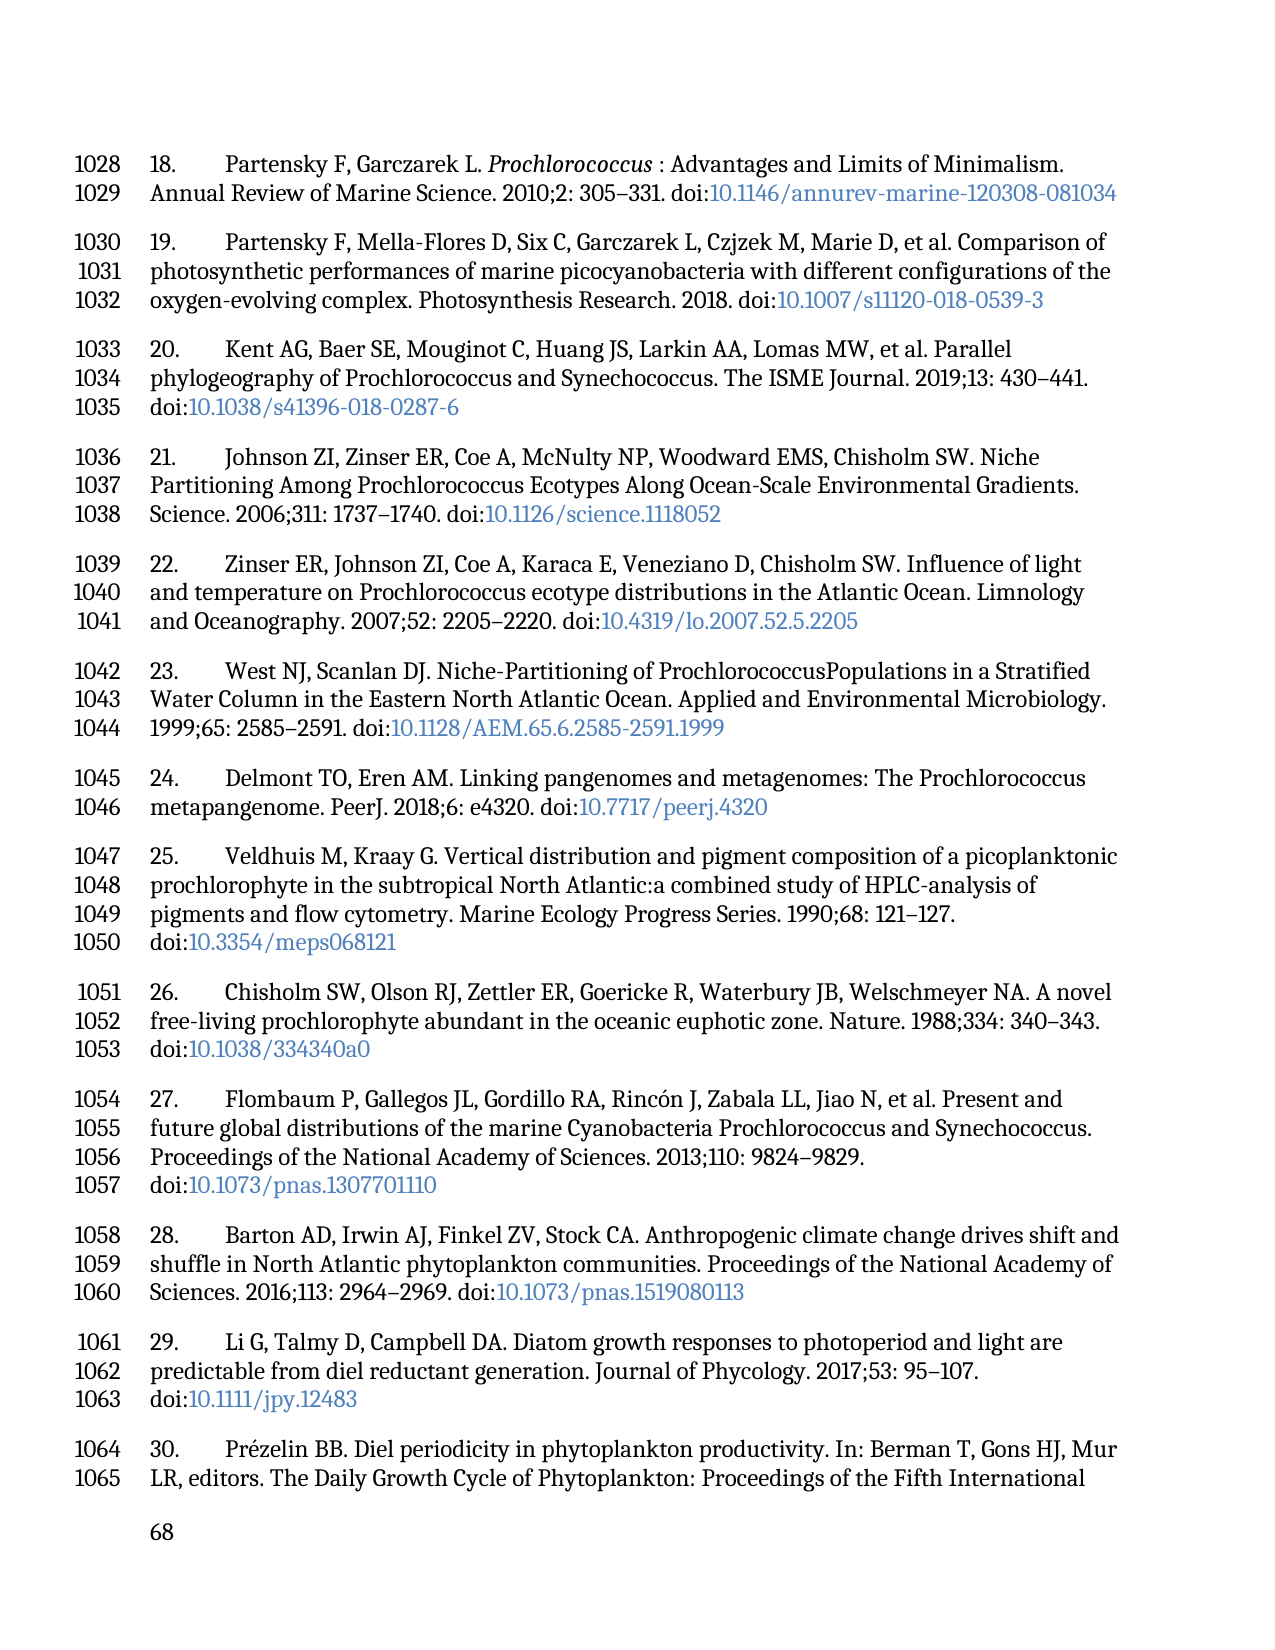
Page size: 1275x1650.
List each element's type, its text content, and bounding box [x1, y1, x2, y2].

text 27. Flombaum P, Gallegos JL, Gordillo RA, Rincón J, Zabala LL, Jiao N, et al. Present and future global distributions of the marine Cyanobacteria Prochlorococcus and Synechococcus. Proceedings of the National Academy of Sciences. 2013;110: 9824–9829. doi:10.1073/pnas.1307701110 [150, 1085, 1125, 1200]
text 19. Partensky F, Mella-Flores D, Six C, Garczarek L, Czjzek M, Marie D, et al. Comparison of photosynthetic performances of marine picocyanobacteria with different configurations of the oxygen-evolving complex. Photosynthesis Research. 2018. doi:10.1007/s11120-018-0539-3 [150, 228, 1125, 314]
text 26. Chisholm SW, Olson RJ, Zettler ER, Goericke R, Waterbury JB, Welschmeyer NA. A novel free-living prochlorophyte abundant in the oceanic euphotic zone. Nature. 1988;334: 340–343. doi:10.1038/334340a0 [150, 978, 1125, 1064]
text 25. Veldhuis M, Kraay G. Vertical distribution and pigment composition of a picoplanktonic prochlorophyte in the subtropical North Atlantic:a combined study of HPLC-analysis of pigments and flow cytometry. Marine Ecology Progress Series. 1990;68: 121–127. doi:10.3354/meps068121 [150, 842, 1125, 957]
text 22. Zinser ER, Johnson ZI, Coe A, Karaca E, Veneziano D, Chisholm SW. Influence of light and temperature on Prochlorococcus ecotype distributions in the Atlantic Ocean. Limnology and Oceanography. 2007;52: 2205–2220. doi:10.4319/lo.2007.52.5.2205 [150, 549, 1125, 636]
text 20. Kent AG, Baer SE, Mouginot C, Huang JS, Larkin AA, Lomas MW, et al. Parallel phylogeography of Prochlorococcus and Synechococcus. The ISME Journal. 2019;13: 430–441. doi:10.1038/s41396-018-0287-6 [150, 335, 1125, 422]
text 18. Partensky F, Garczarek L. Prochlorococcus : Advantages and Limits of Minimalism. Annual Review of Marine Science. 2010;2: 305–331. doi:10.1146/annurev-marine-120308-081034 [150, 150, 1125, 207]
text 24. Delmont TO, Eren AM. Linking pangenomes and metagenomes: The Prochlorococcus metapangenome. PeerJ. 2018;6: e4320. doi:10.7717/peerj.4320 [150, 764, 1125, 821]
text 29. Li G, Talmy D, Campbell DA. Diatom growth responses to photoperiod and light are predictable from diel reductant generation. Journal of Phycology. 2017;53: 95–107. doi:10.1111/jpy.12483 [150, 1328, 1125, 1414]
text 28. Barton AD, Irwin AJ, Finkel ZV, Stock CA. Anthropogenic climate change drives shift and shuffle in North Atlantic phytoplankton communities. Proceedings of the National Academy of Sciences. 2016;113: 2964–2969. doi:10.1073/pnas.1519080113 [150, 1221, 1125, 1307]
text 23. West NJ, Scanlan DJ. Niche-Partitioning of ProchlorococcusPopulations in a Stratified Water Column in the Eastern North Atlantic Ocean. Applied and Environmental Microbiology. 1999;65: 2585–2591. doi:10.1128/AEM.65.6.2585-2591.1999 [150, 657, 1125, 743]
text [150, 1435, 1125, 1492]
text 21. Johnson ZI, Zinser ER, Coe A, McNulty NP, Woodward EMS, Chisholm SW. Niche Partitioning Among Prochlorococcus Ecotypes Along Ocean-Scale Environmental Gradients. Science. 2006;311: 1737–1740. doi:10.1126/science.1118052 [150, 442, 1125, 529]
